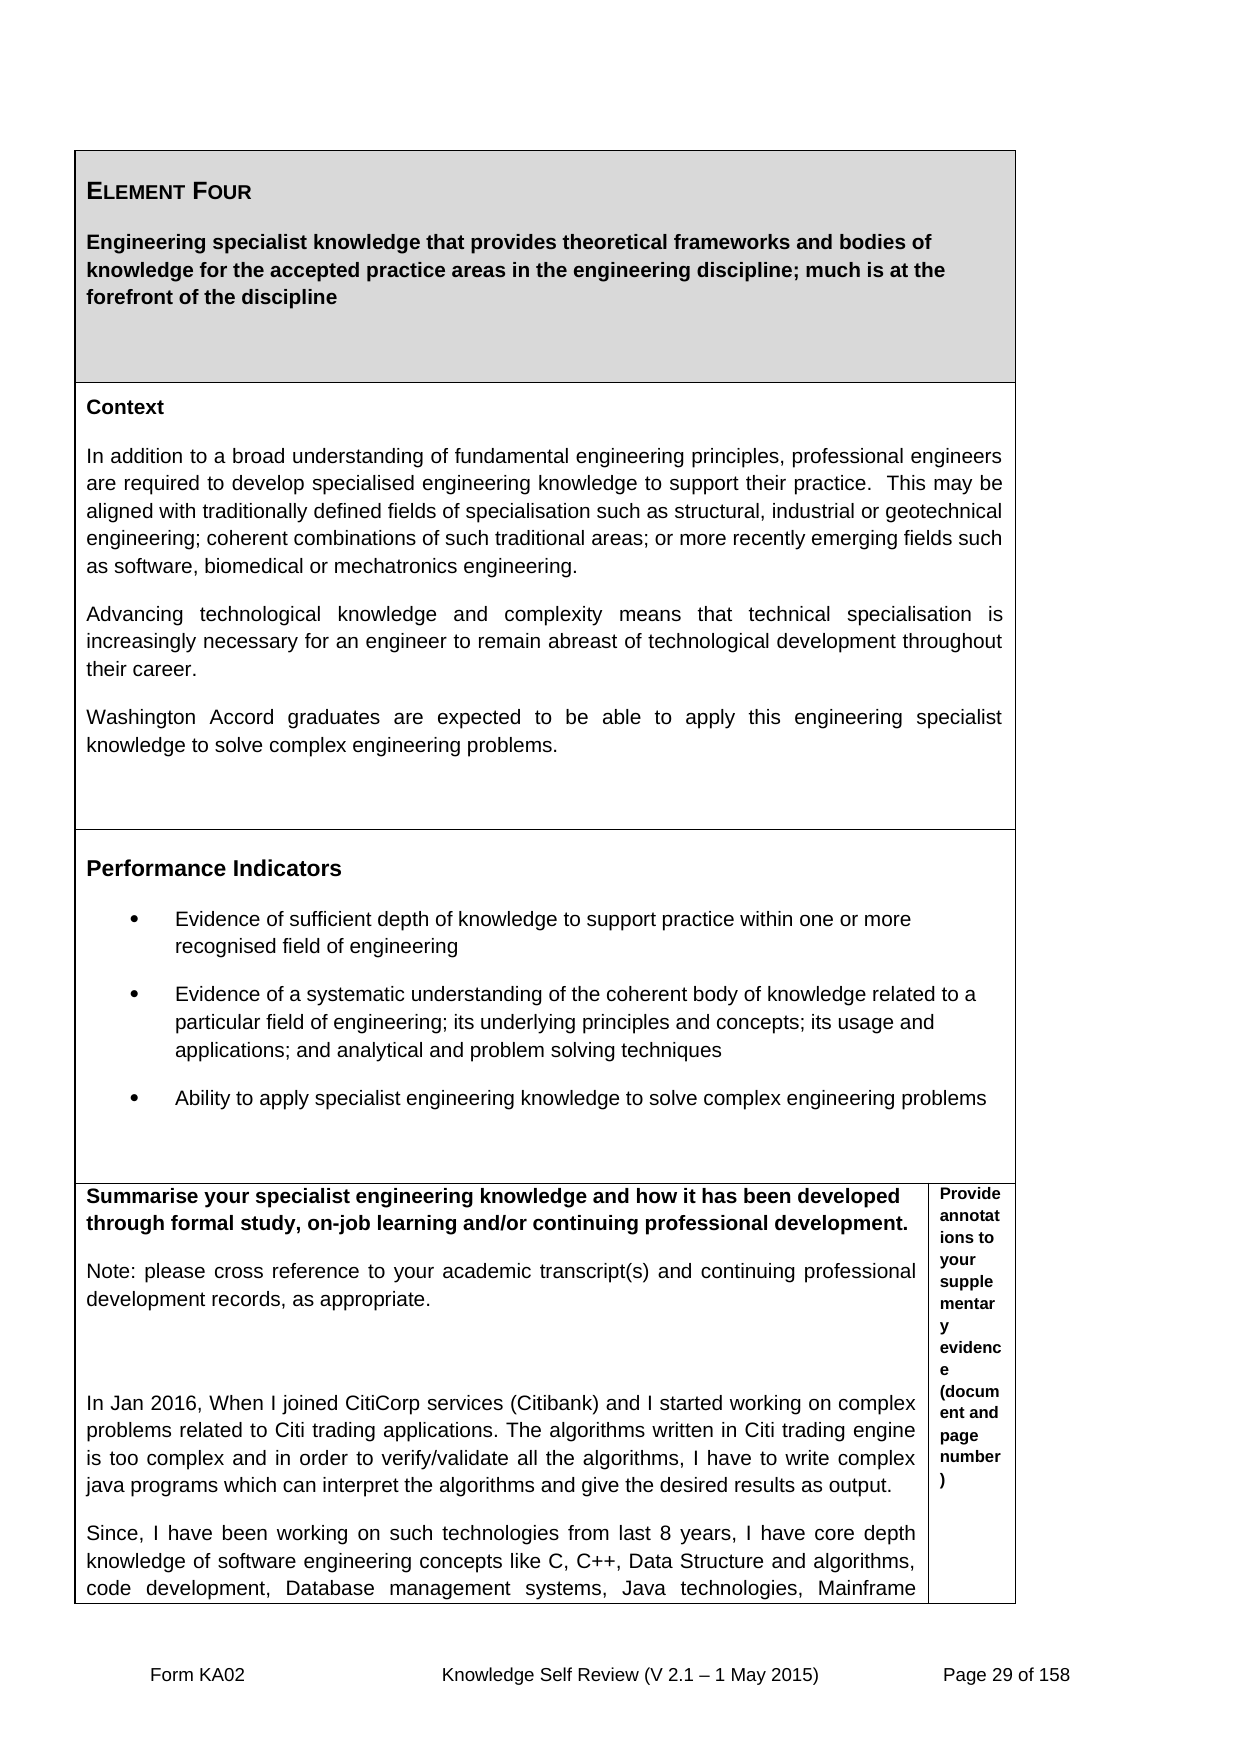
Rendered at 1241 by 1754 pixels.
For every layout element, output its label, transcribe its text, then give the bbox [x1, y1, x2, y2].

table_cell Performance Indicators Evidence of sufficient depth of knowledge to support practice within one or more recognised field of engineering Evidence of a systematic understanding of the coherent body of knowledge related to a particular field of engineering; its underlying principles and concepts; its usage and applications; and analytical and problem solving techniques Ability to apply specialist engineering knowledge to solve complex engineering problems [76, 830, 1015, 1182]
table_cell Context In addition to a broad understanding of fundamental engineering principles, professional engineers are required to develop specialised engineering knowledge to support their practice. This may be aligned with traditionally defined fields of specialisation such as structural, industrial or geotechnical engineering; coherent combinations of such traditional areas; or more recently emerging fields such as software, biomedical or mechatronics engineering. Advancing technological knowledge and complexity means that technical specialisation is increasingly necessary for an engineer to remain abreast of technological development throughout their career. Washington Accord graduates are expected to be able to apply this engineering specialist knowledge to solve complex engineering problems. [76, 383, 1015, 829]
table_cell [76, 1184, 928, 1603]
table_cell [929, 1184, 1015, 1603]
table_header Element Four Engineering specialist knowledge that provides theoretical frameworks and bodies of knowledge for the accepted practice areas in the engineering discipline; much is at the forefront of the discipline [76, 151, 1015, 382]
